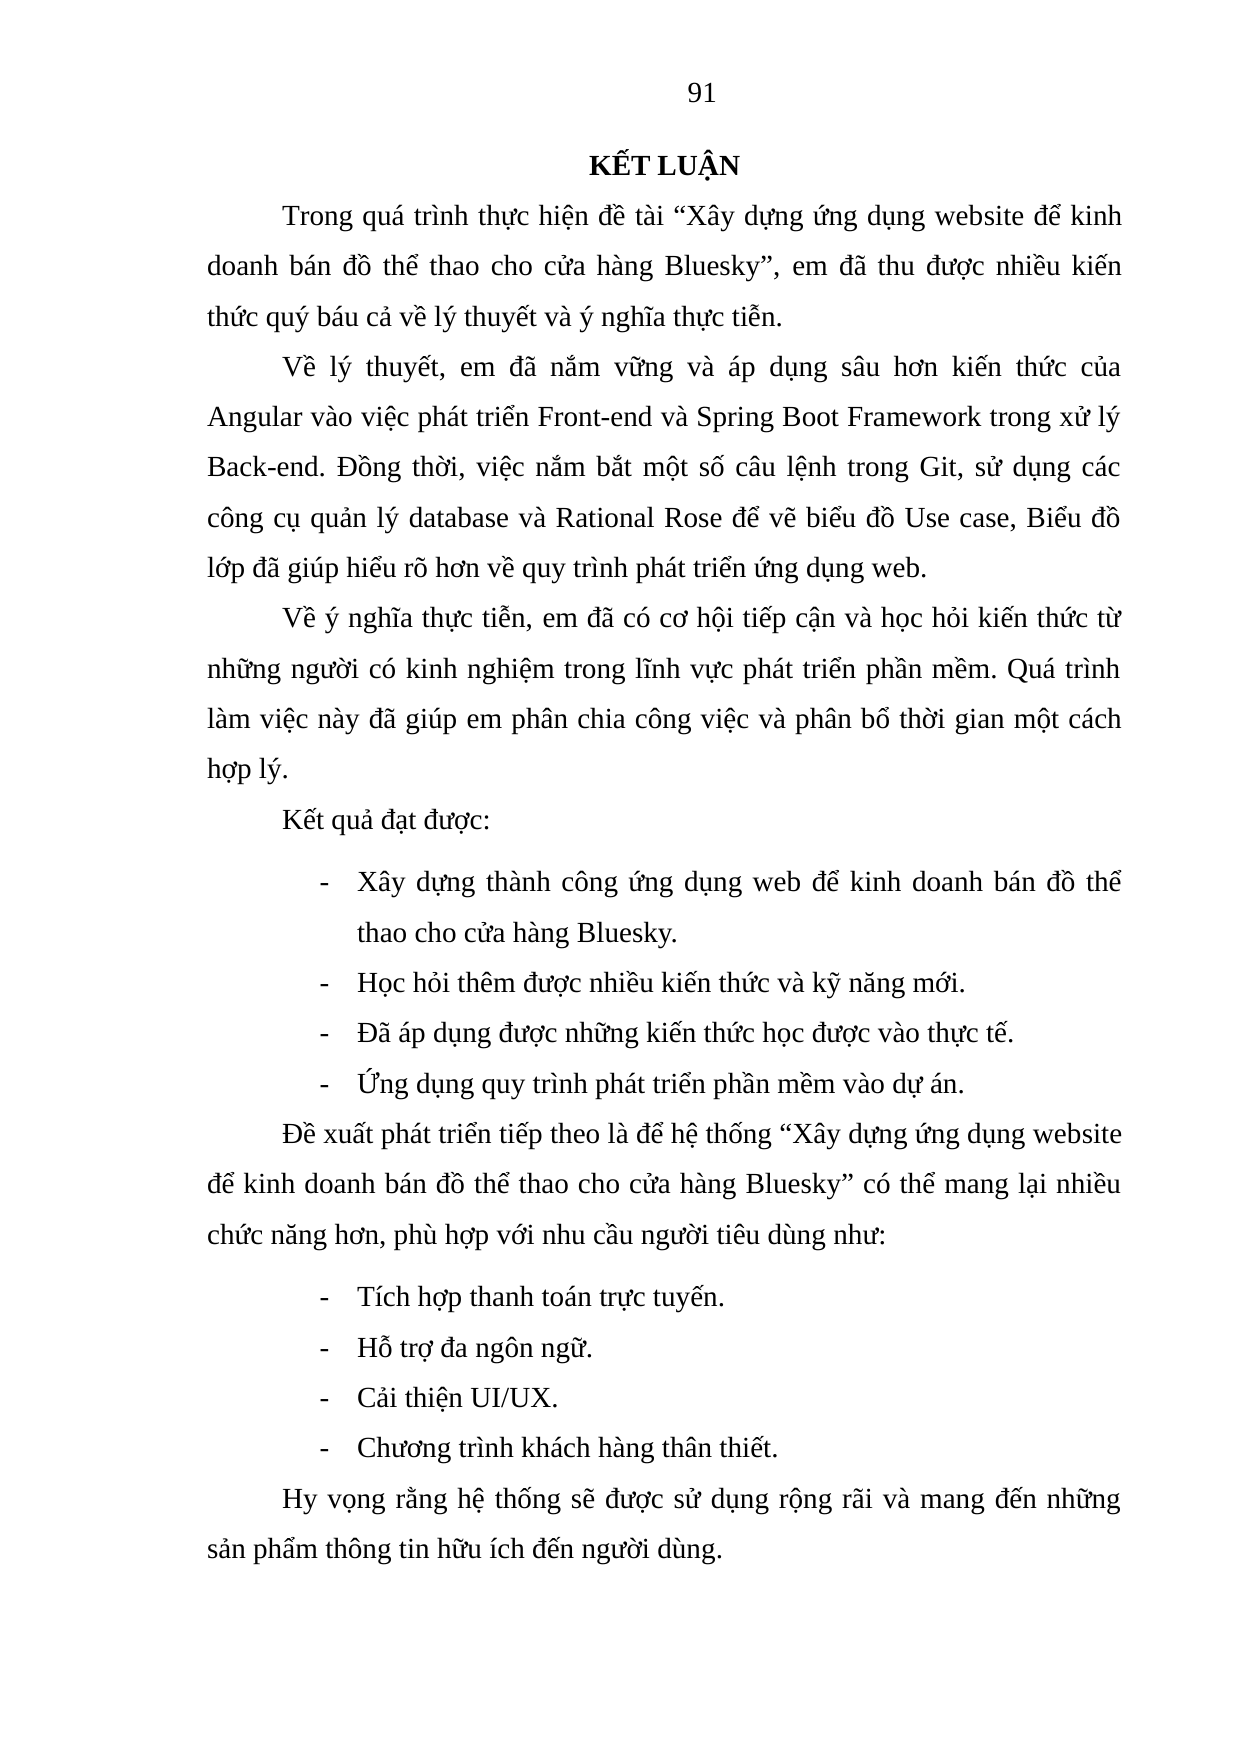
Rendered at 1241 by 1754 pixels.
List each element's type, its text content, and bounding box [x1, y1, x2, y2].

list Đã áp dụng được những kiến thức học được vào thực tế. [319, 1016, 1122, 1049]
list Chương trình khách hàng thân thiết. [319, 1431, 1122, 1464]
text Về lý thuyết, em đã nắm vững và áp dụng sâu hơn kiến thức của Angular vào việc phát triển Front-end và Spring Boot Framework trong xử lý Back-end. Đồng thời, việc nắm bắt một số câu lệnh trong Git, sử dụng các công cụ quản lý database và Rational Rose để vẽ biểu đồ Use case, Biểu đồ lớp đã giúp hiểu rõ hơn về quy trình phát triển ứng dụng web. [207, 349, 1122, 584]
list Cải thiện UI/UX. [319, 1380, 1122, 1414]
list Học hỏi thêm được nhiều kiến thức và kỹ năng mới. [319, 965, 1122, 999]
list Xây dựng thành công ứng dụng web để kinh doanh bán đồ thể thao cho cửa hàng Bluesky. [319, 864, 1122, 948]
text Kết quả đạt được: [207, 802, 1122, 835]
text Trong quá trình thực hiện đề tài “Xây dựng ứng dụng website để kinh doanh bán đồ thể thao cho cửa hàng Bluesky”, em đã thu được nhiều kiến thức quý báu cả về lý thuyết và ý nghĩa thực tiễn. [207, 198, 1122, 332]
text Đề xuất phát triển tiếp theo là để hệ thống “Xây dựng ứng dụng website để kinh doanh bán đồ thể thao cho cửa hàng Bluesky” có thể mang lại nhiều chức năng hơn, phù hợp với nhu cầu người tiêu dùng như: [207, 1116, 1122, 1250]
list Hỗ trợ đa ngôn ngữ. [319, 1330, 1122, 1363]
list Tích hợp thanh toán trực tuyến. [319, 1279, 1122, 1313]
list Ứng dụng quy trình phát triển phần mềm vào dự án. [319, 1066, 1122, 1099]
text Hy vọng rằng hệ thống sẽ được sử dụng rộng rãi và mang đến những sản phẩm thông tin hữu ích đến người dùng. [207, 1481, 1122, 1565]
subtitle KẾT LUẬN [207, 148, 1122, 181]
text Về ý nghĩa thực tiễn, em đã có cơ hội tiếp cận và học hỏi kiến thức từ những người có kinh nghiệm trong lĩnh vực phát triển phần mềm. Quá trình làm việc này đã giúp em phân chia công việc và phân bổ thời gian một cách hợp lý. [207, 601, 1122, 785]
